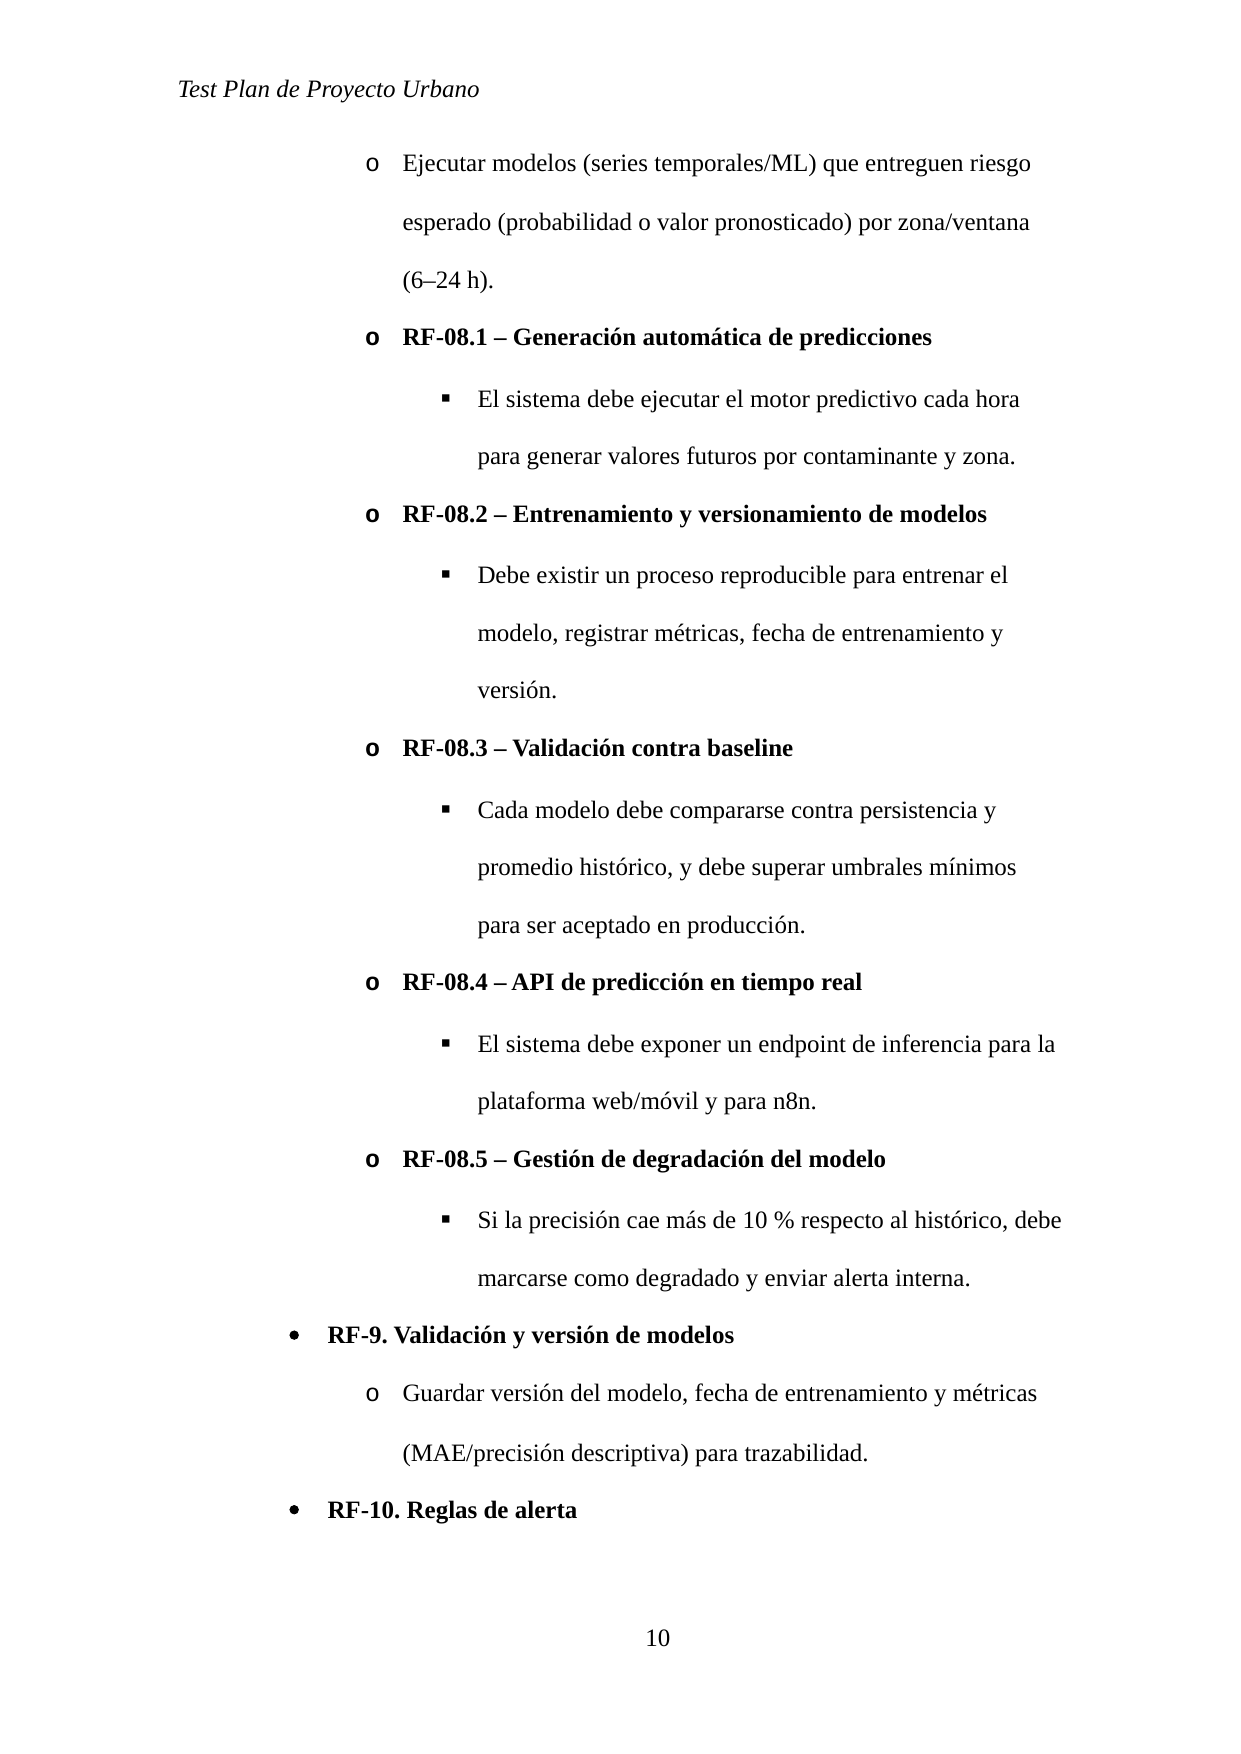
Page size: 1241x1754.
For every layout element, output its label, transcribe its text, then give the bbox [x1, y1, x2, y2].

list Ejecutar modelos (series temporales/ML) que entreguen riesgo esperado (probabilidad o valor pronosticado) por zona/ventana (6–24 h). [365, 148, 1063, 293]
list RF-9. Validación y versión de modelos [290, 1321, 1063, 1349]
list El sistema debe ejecutar el motor predictivo cada hora para generar valores futuros por contaminante y zona. [440, 384, 1063, 470]
list RF-08.3 – Validación contra baseline [365, 733, 1063, 764]
list Guardar versión del modelo, fecha de entrenamiento y métricas (MAE/precisión descriptiva) para trazabilidad. [365, 1378, 1063, 1466]
list RF-10. Reglas de alerta [290, 1495, 1063, 1524]
list Si la precisión cae más de 10 % respecto al histórico, debe marcarse como degradado y enviar alerta interna. [440, 1206, 1063, 1292]
list RF-08.1 – Generación automática de predicciones [365, 322, 1063, 353]
list Debe existir un proceso reproducible para entrenar el modelo, registrar métricas, fecha de entrenamiento y versión. [440, 561, 1063, 704]
list Cada modelo debe compararse contra persistencia y promedio histórico, y debe superar umbrales mínimos para ser aceptado en producción. [440, 795, 1063, 938]
list RF-08.4 – API de predicción en tiempo real [365, 967, 1063, 998]
list RF-08.5 – Gestión de degradación del modelo [365, 1144, 1063, 1175]
list RF-08.2 – Entrenamiento y versionamiento de modelos [365, 499, 1063, 530]
list El sistema debe exponer un endpoint de inferencia para la plataforma web/móvil y para n8n. [440, 1029, 1063, 1115]
